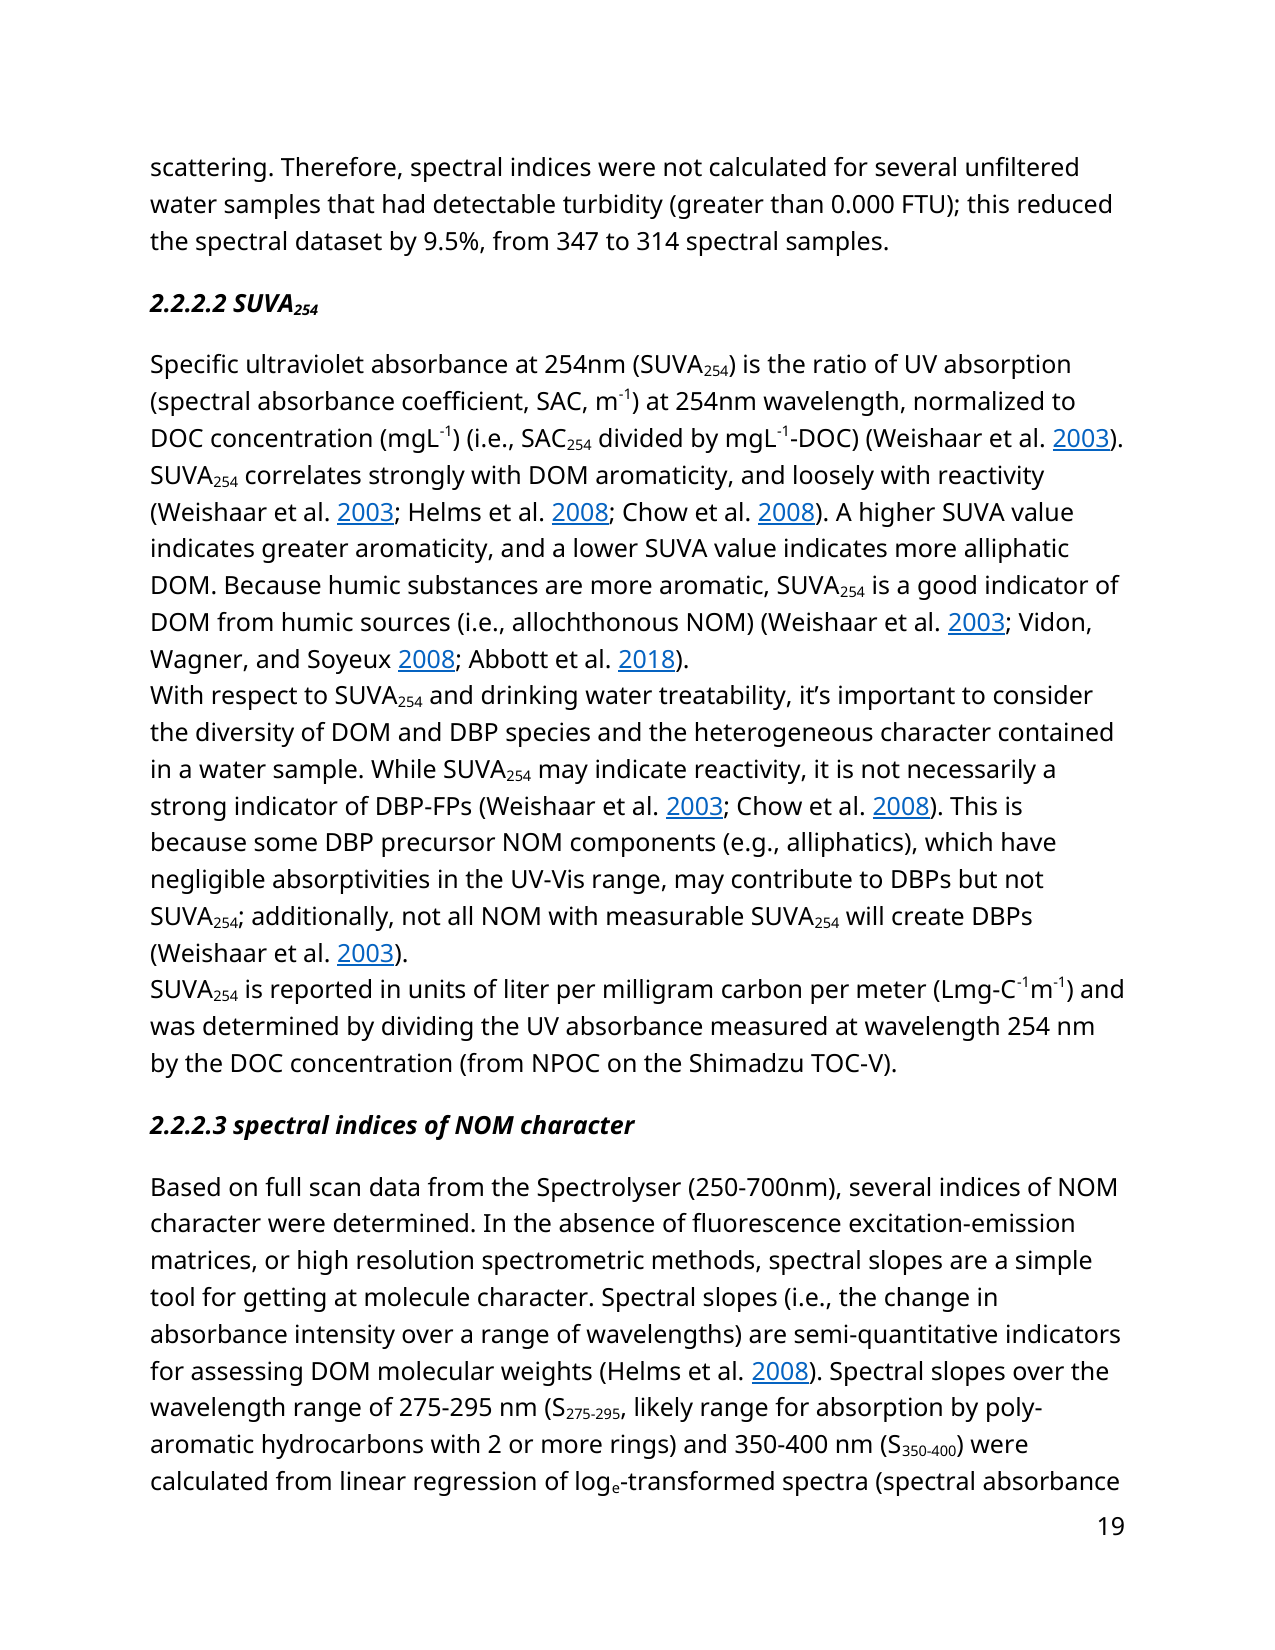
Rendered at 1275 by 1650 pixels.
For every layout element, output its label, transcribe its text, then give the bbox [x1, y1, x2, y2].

subtitle 2.2.2.2 SUVA254 [150, 285, 1125, 319]
text With respect to SUVA254 and drinking water treatability, it’s important to consider the diversity of DOM and DBP species and the heterogeneous character contained in a water sample. While SUVA254 may indicate reactivity, it is not necessarily a strong indicator of DBP-FPs (Weishaar et al. 2003; Chow et al. 2008). This is because some DBP precursor NOM components (e.g., alliphatics), which have negligible absorptivities in the UV-Vis range, may contribute to DBPs but not SUVA254; additionally, not all NOM with measurable SUVA254 will create DBPs (Weishaar et al. 2003). [150, 678, 1125, 969]
text Specific ultraviolet absorbance at 254nm (SUVA254) is the ratio of UV absorption (spectral absorbance coefficient, SAC, m-1) at 254nm wavelength, normalized to DOC concentration (mgL-1) (i.e., SAC254 divided by mgL-1-DOC) (Weishaar et al. 2003). SUVA254 correlates strongly with DOM aromaticity, and loosely with reactivity (Weishaar et al. 2003; Helms et al. 2008; Chow et al. 2008). A higher SUVA value indicates greater aromaticity, and a lower SUVA value indicates more alliphatic DOM. Because humic substances are more aromatic, SUVA254 is a good indicator of DOM from humic sources (i.e., allochthonous NOM) (Weishaar et al. 2003; Vidon, Wagner, and Soyeux 2008; Abbott et al. 2018). [150, 347, 1125, 675]
text SUVA254 is reported in units of liter per milligram carbon per meter (Lmg-C-1m-1) and was determined by dividing the UV absorbance measured at wavelength 254 nm by the DOC concentration (from NPOC on the Shimadzu TOC-V). [150, 972, 1125, 1080]
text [150, 150, 1125, 258]
subtitle 2.2.2.3 spectral indices of NOM character [150, 1107, 1125, 1142]
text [150, 1169, 1125, 1497]
